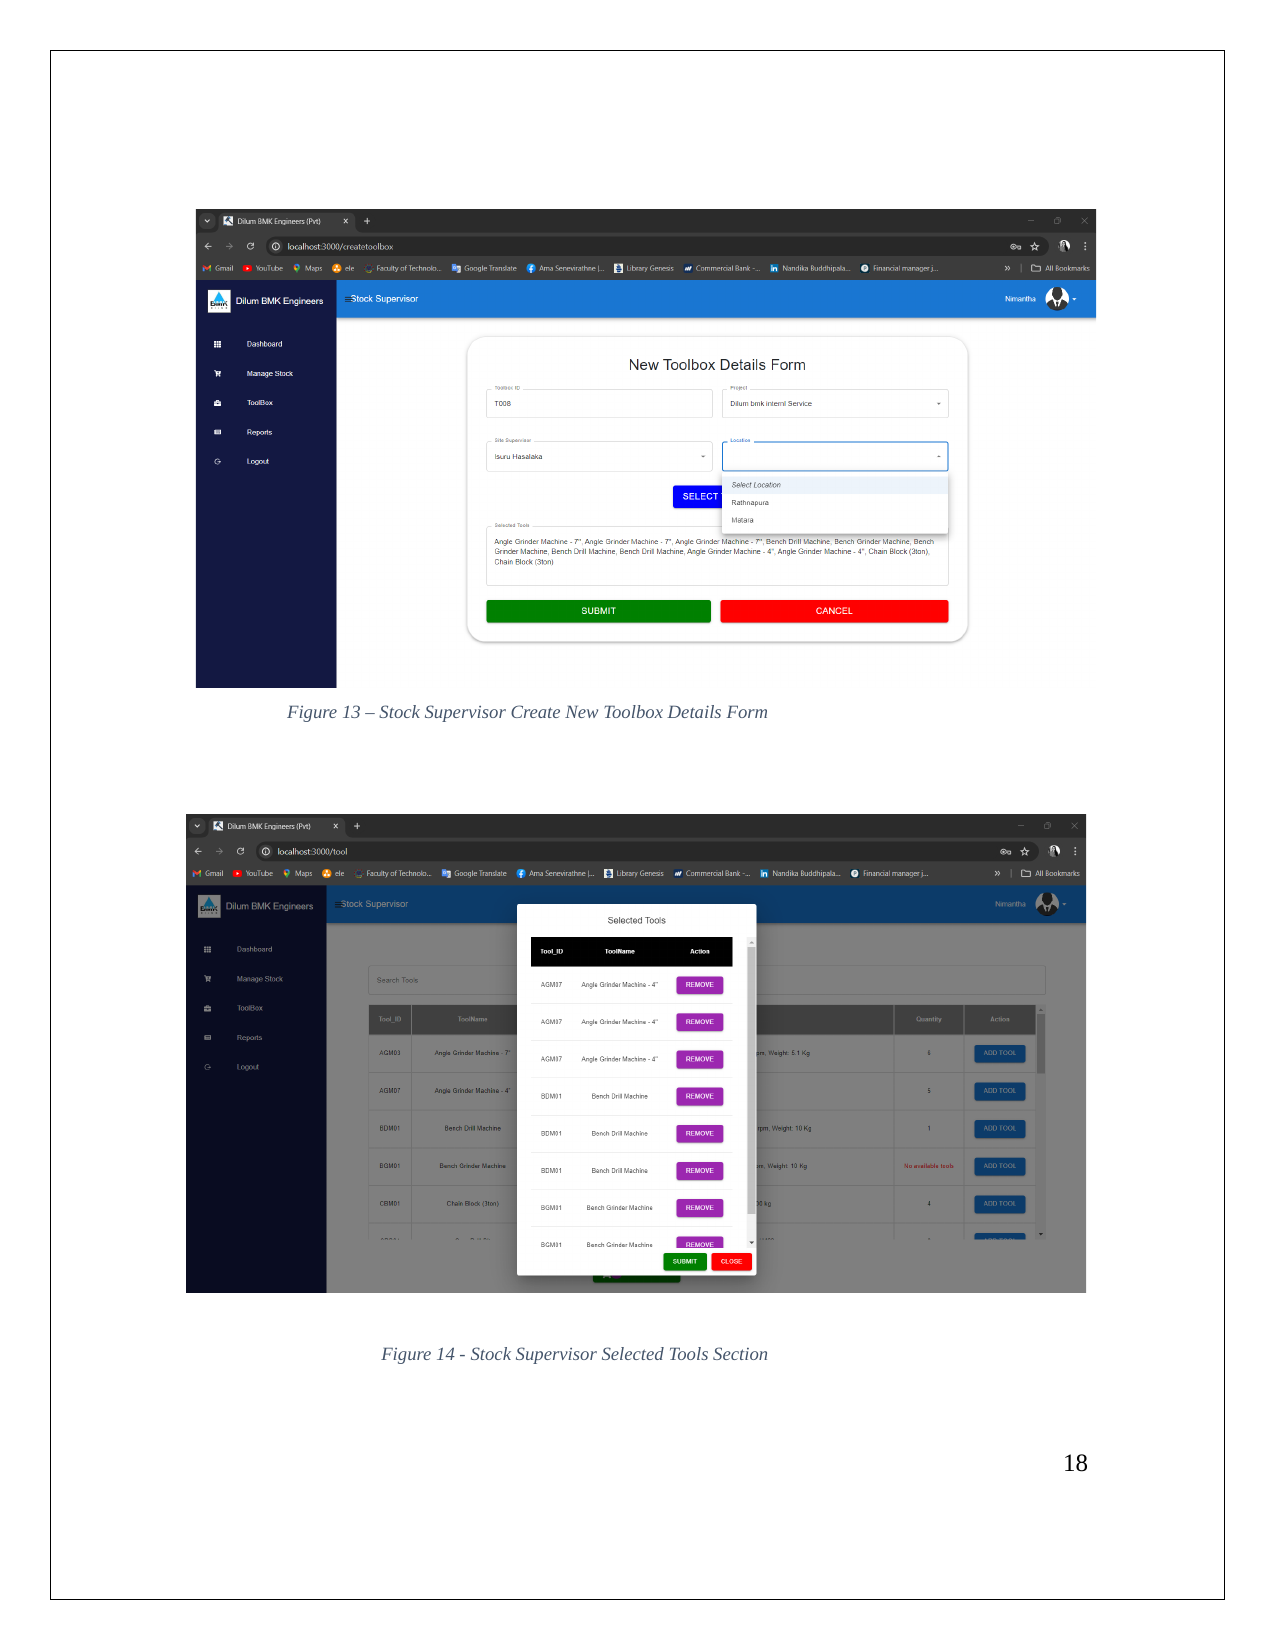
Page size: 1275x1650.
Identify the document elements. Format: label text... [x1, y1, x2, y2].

text Figure 14 - Stock Supervisor Selected Tools Section [187, 1342, 768, 1364]
picture [186, 814, 1087, 1293]
picture [195, 209, 1097, 688]
text Figure 13 – Stock Supervisor Create New Toolbox Details Form [187, 701, 768, 723]
